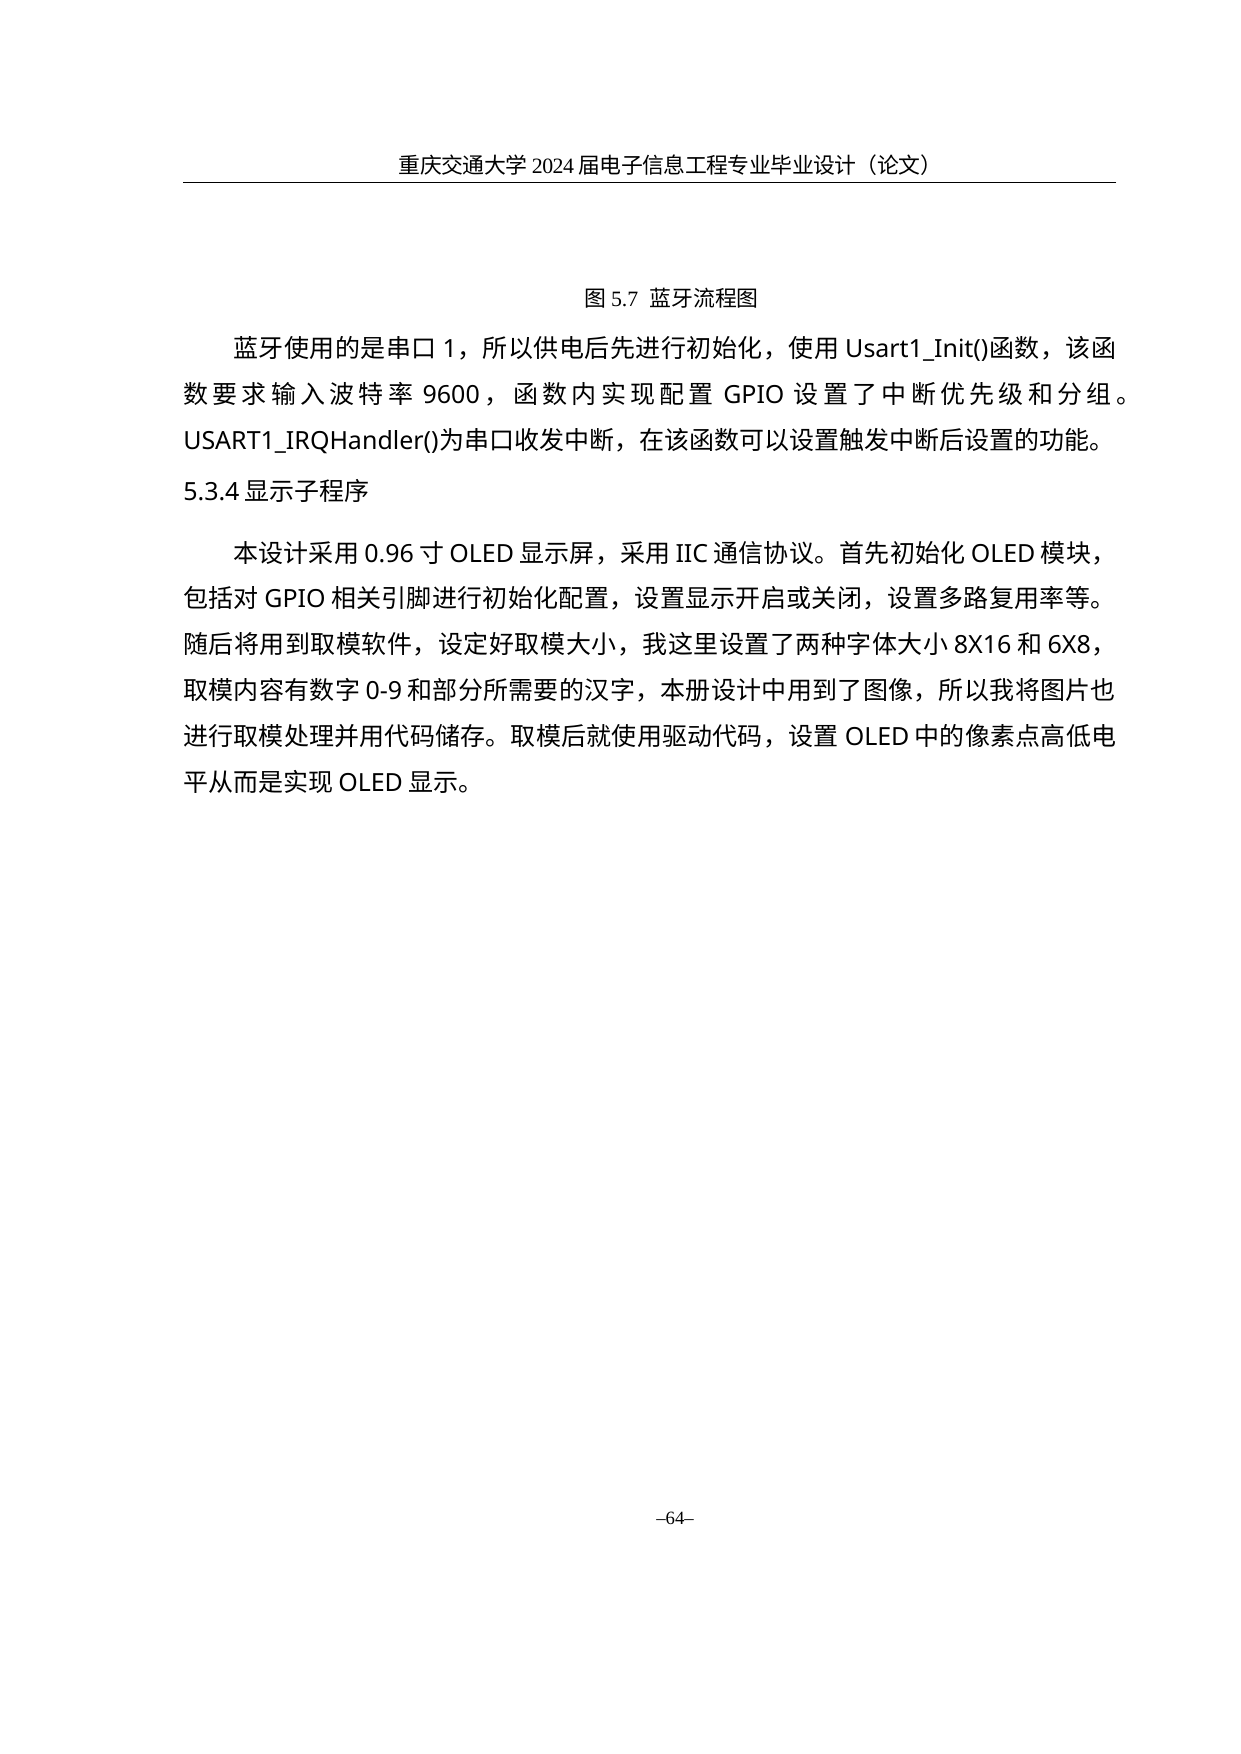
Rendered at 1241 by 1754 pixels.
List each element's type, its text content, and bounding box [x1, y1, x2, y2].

subtitle 5.3.4显示子程序 [183, 471, 1116, 507]
text 本设计采用0.96寸OLED显示屏，采用IIC通信协议。首先初始化OLED模块，包括对GPIO相关引脚进行初始化配置，设置显示开启或关闭，设置多路复用率等。随后将用到取模软件，设定好取模大小，我这里设置了两种字体大小8X16和6X8，取模内容有数字0-9和部分所需要的汉字，本册设计中用到了图像，所以我将图片也进行取模处理并用代码储存。取模后就使用驱动代码，设置OLED中的像素点高低电平从而是实现OLED显示。 [183, 525, 1116, 800]
text 蓝牙使用的是串口1，所以供电后先进行初始化，使用Usart1_Init()函数，该函数要求输入波特率9600，函数内实现配置GPIO设置了中断优先级和分组。USART1_IRQHandler()为串口收发中断，在该函数可以设置触发中断后设置的功能。 [183, 321, 1116, 458]
text 图5.7 蓝牙流程图 [183, 281, 1116, 313]
